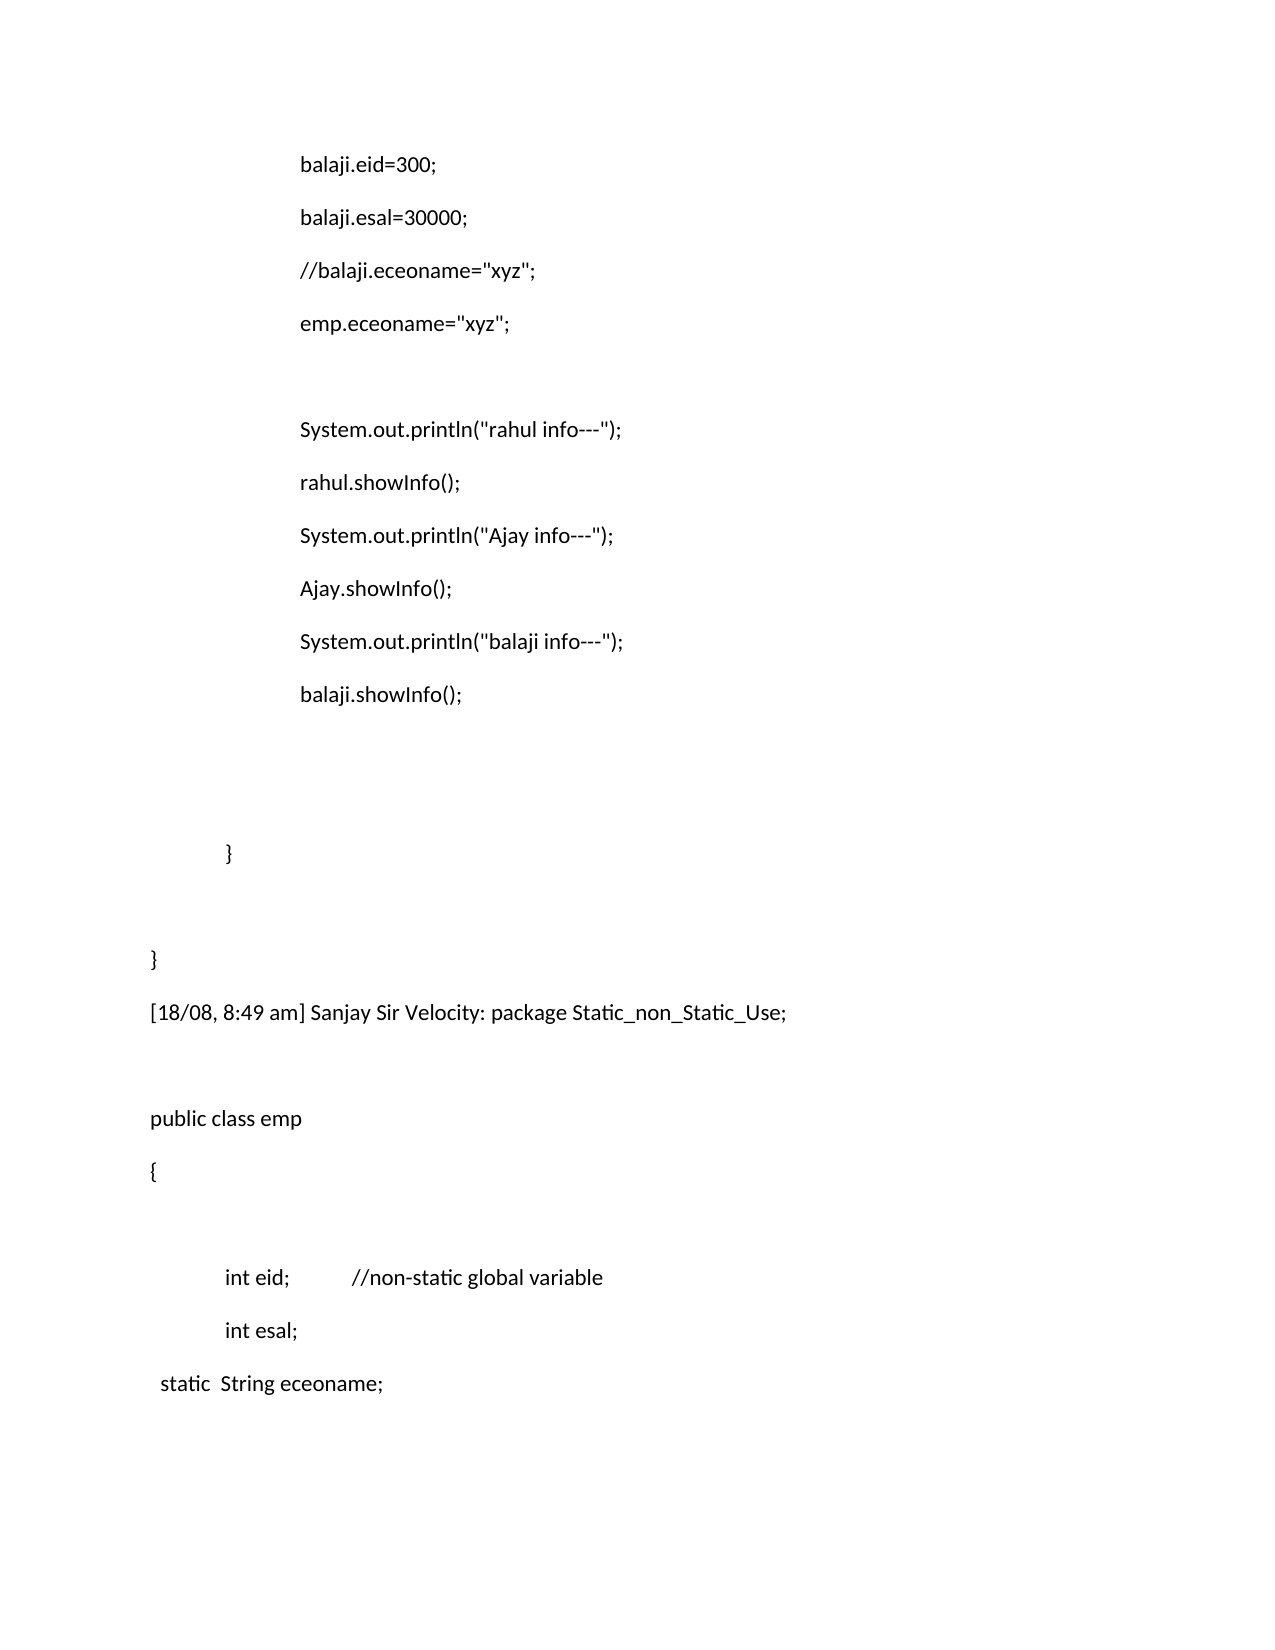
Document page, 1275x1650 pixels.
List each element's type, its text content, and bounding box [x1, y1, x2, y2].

text [18/08, 8:49 am] Sanjay Sir Velocity: package Static_non_Static_Use; [150, 998, 1125, 1026]
text balaji.showInfo(); [150, 680, 1125, 708]
text balaji.esal=30000; [150, 203, 1125, 231]
text rahul.showInfo(); [150, 468, 1125, 496]
text { [150, 1157, 1125, 1185]
text static String eceoname; [150, 1369, 1125, 1397]
text int eid; //non-static global variable [150, 1263, 1125, 1291]
text System.out.println("rahul info---"); [150, 415, 1125, 443]
text System.out.println("balaji info---"); [150, 627, 1125, 655]
text int esal; [150, 1316, 1125, 1344]
text emp.eceoname="xyz"; [150, 309, 1125, 337]
text balaji.eid=300; [150, 150, 1125, 178]
text Ajay.showInfo(); [150, 574, 1125, 602]
text //balaji.eceoname="xyz"; [150, 256, 1125, 284]
text System.out.println("Ajay info---"); [150, 521, 1125, 549]
text } [150, 839, 1125, 867]
text public class emp [150, 1104, 1125, 1132]
text } [150, 945, 1125, 973]
